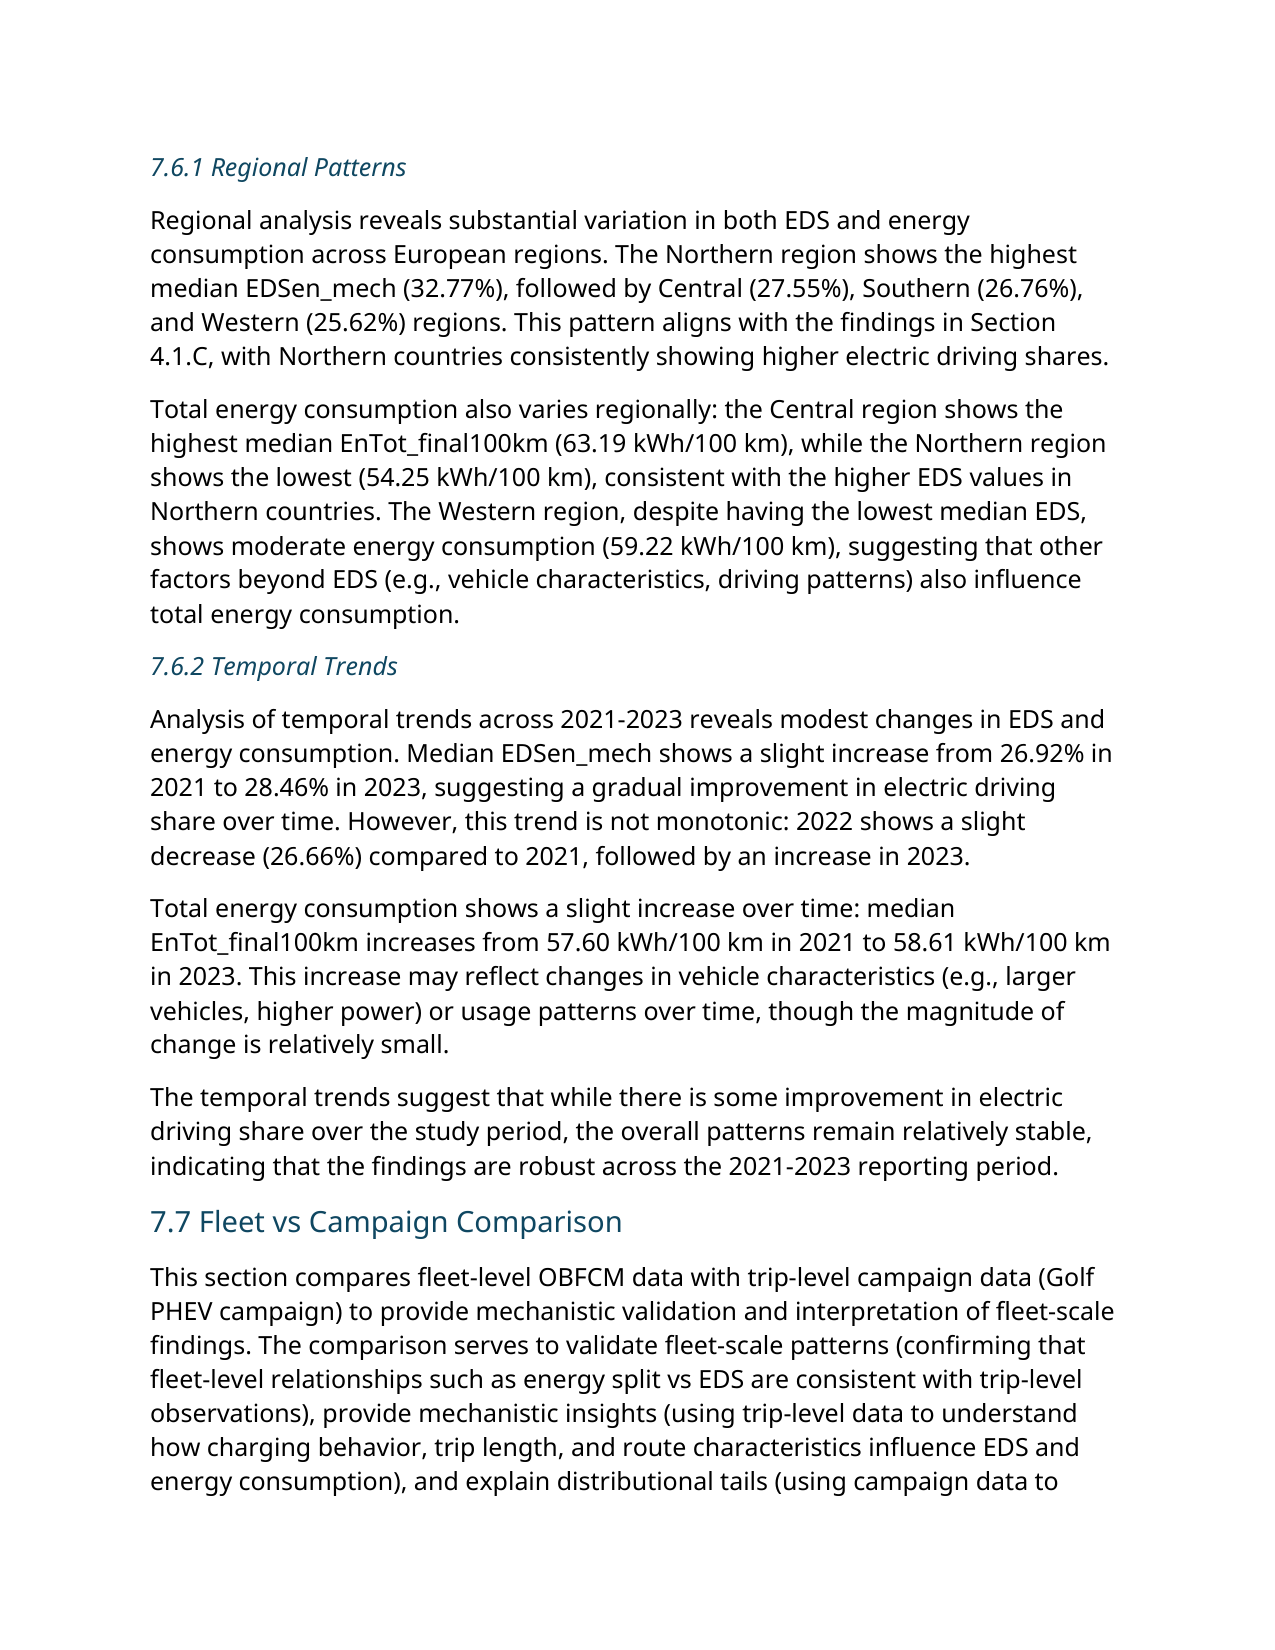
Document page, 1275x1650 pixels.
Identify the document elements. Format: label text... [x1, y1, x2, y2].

text Regional analysis reveals substantial variation in both EDS and energy consumption across European regions. The Northern region shows the highest median EDSen_mech (32.77%), followed by Central (27.55%), Southern (26.76%), and Western (25.62%) regions. This pattern aligns with the findings in Section 4.1.C, with Northern countries consistently showing higher electric driving shares. [150, 203, 1125, 373]
subtitle 7.6.1 Regional Patterns [150, 150, 1125, 184]
text The temporal trends suggest that while there is some improvement in electric driving share over the study period, the overall patterns remain relatively stable, indicating that the findings are robust across the 2021-2023 reporting period. [150, 1080, 1125, 1182]
text Total energy consumption also varies regionally: the Central region shows the highest median EnTot_final100km (63.19 kWh/100 km), while the Northern region shows the lowest (54.25 kWh/100 km), consistent with the higher EDS values in Northern countries. The Western region, despite having the lowest median EDS, shows moderate energy consumption (59.22 kWh/100 km), suggesting that other factors beyond EDS (e.g., vehicle characteristics, driving patterns) also influence total energy consumption. [150, 392, 1125, 630]
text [150, 1259, 1125, 1498]
text Total energy consumption shows a slight increase over time: median EnTot_final100km increases from 57.60 kWh/100 km in 2021 to 58.61 kWh/100 km in 2023. This increase may reflect changes in vehicle characteristics (e.g., larger vehicles, higher power) or usage patterns over time, though the magnitude of change is relatively small. [150, 891, 1125, 1061]
subtitle 7.7 Fleet vs Campaign Comparison [150, 1201, 1125, 1241]
subtitle 7.6.2 Temporal Trends [150, 649, 1125, 683]
text Analysis of temporal trends across 2021-2023 reveals modest changes in EDS and energy consumption. Median EDSen_mech shows a slight increase from 26.92% in 2021 to 28.46% in 2023, suggesting a gradual improvement in electric driving share over time. However, this trend is not monotonic: 2022 shows a slight decrease (26.66%) compared to 2021, followed by an increase in 2023. [150, 702, 1125, 872]
